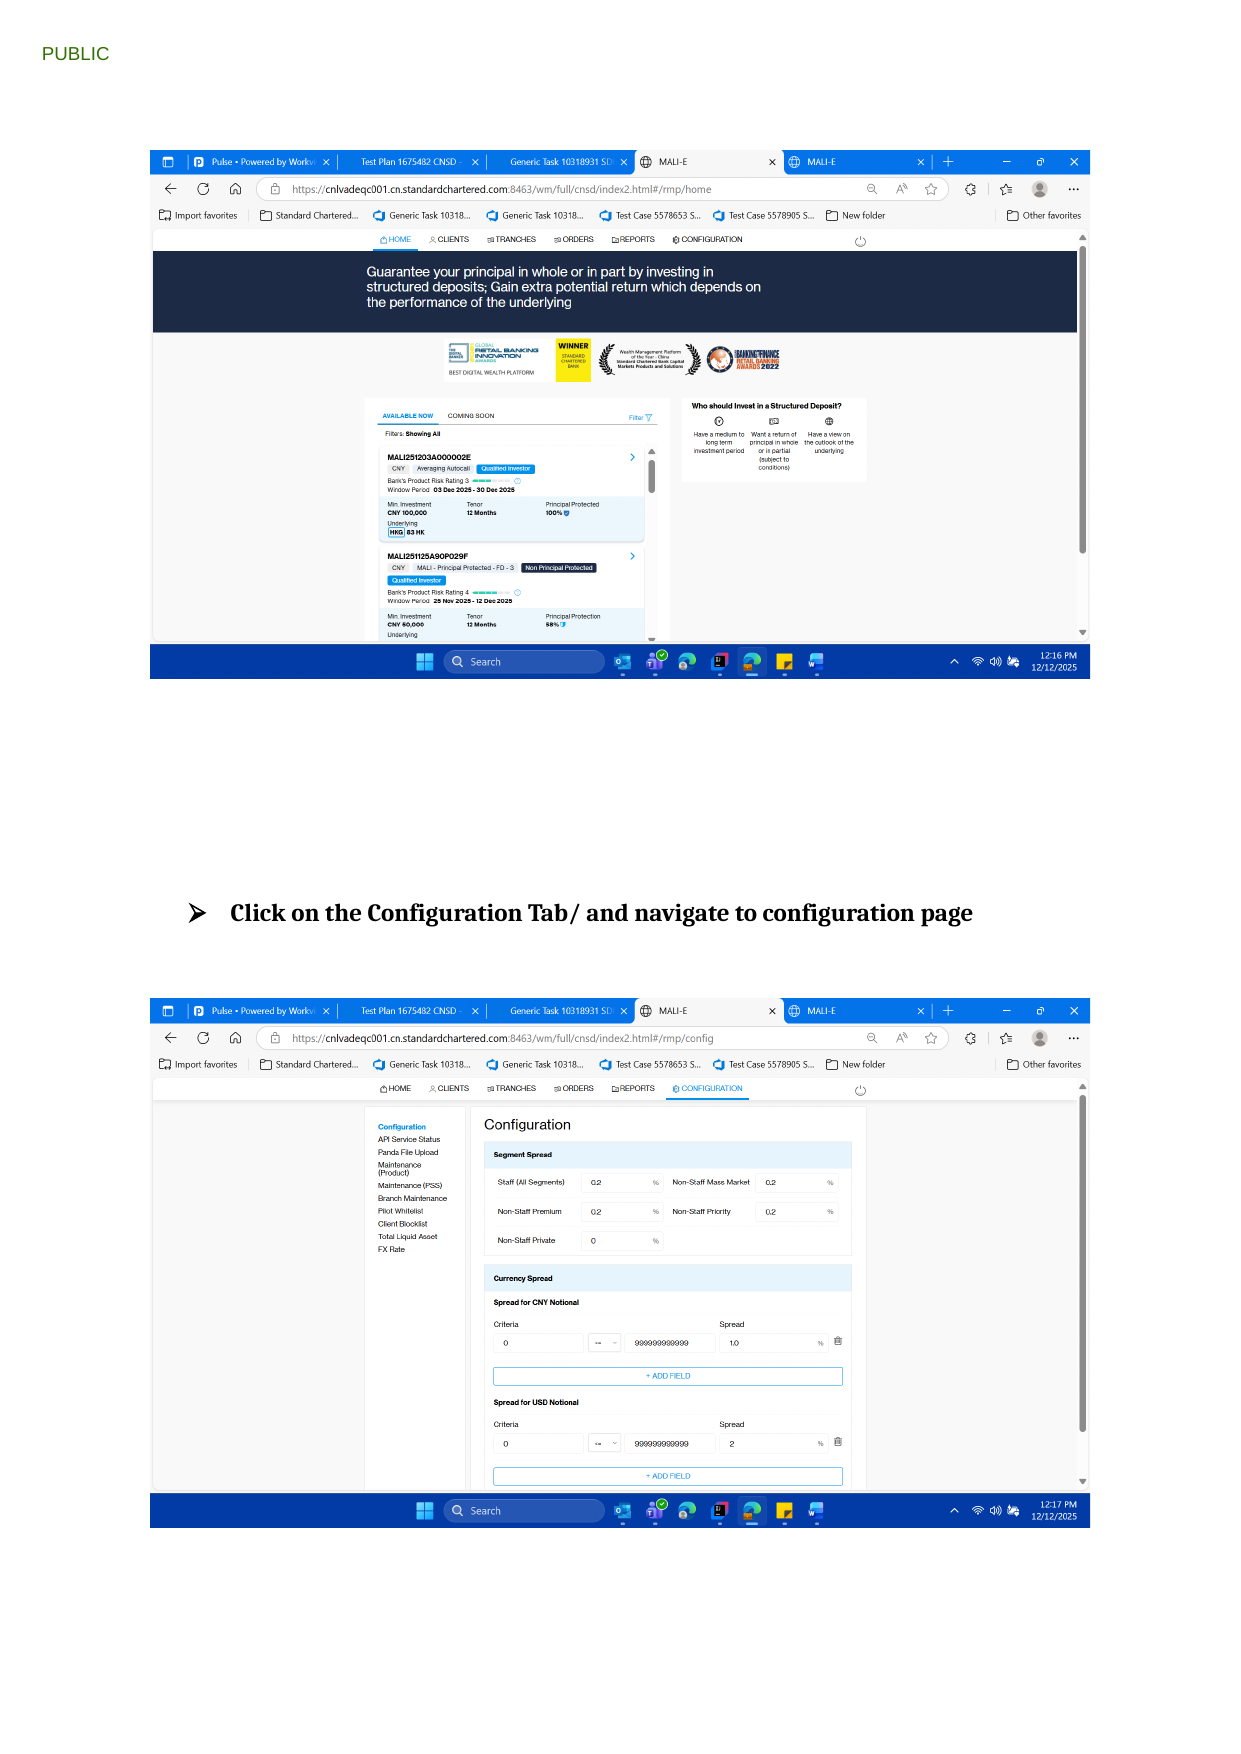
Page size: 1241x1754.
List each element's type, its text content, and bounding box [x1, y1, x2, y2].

picture [150, 998, 1091, 1528]
picture [150, 150, 1091, 679]
list Click on the Configuration Tab/ and navigate to configuration page [187, 899, 1090, 928]
